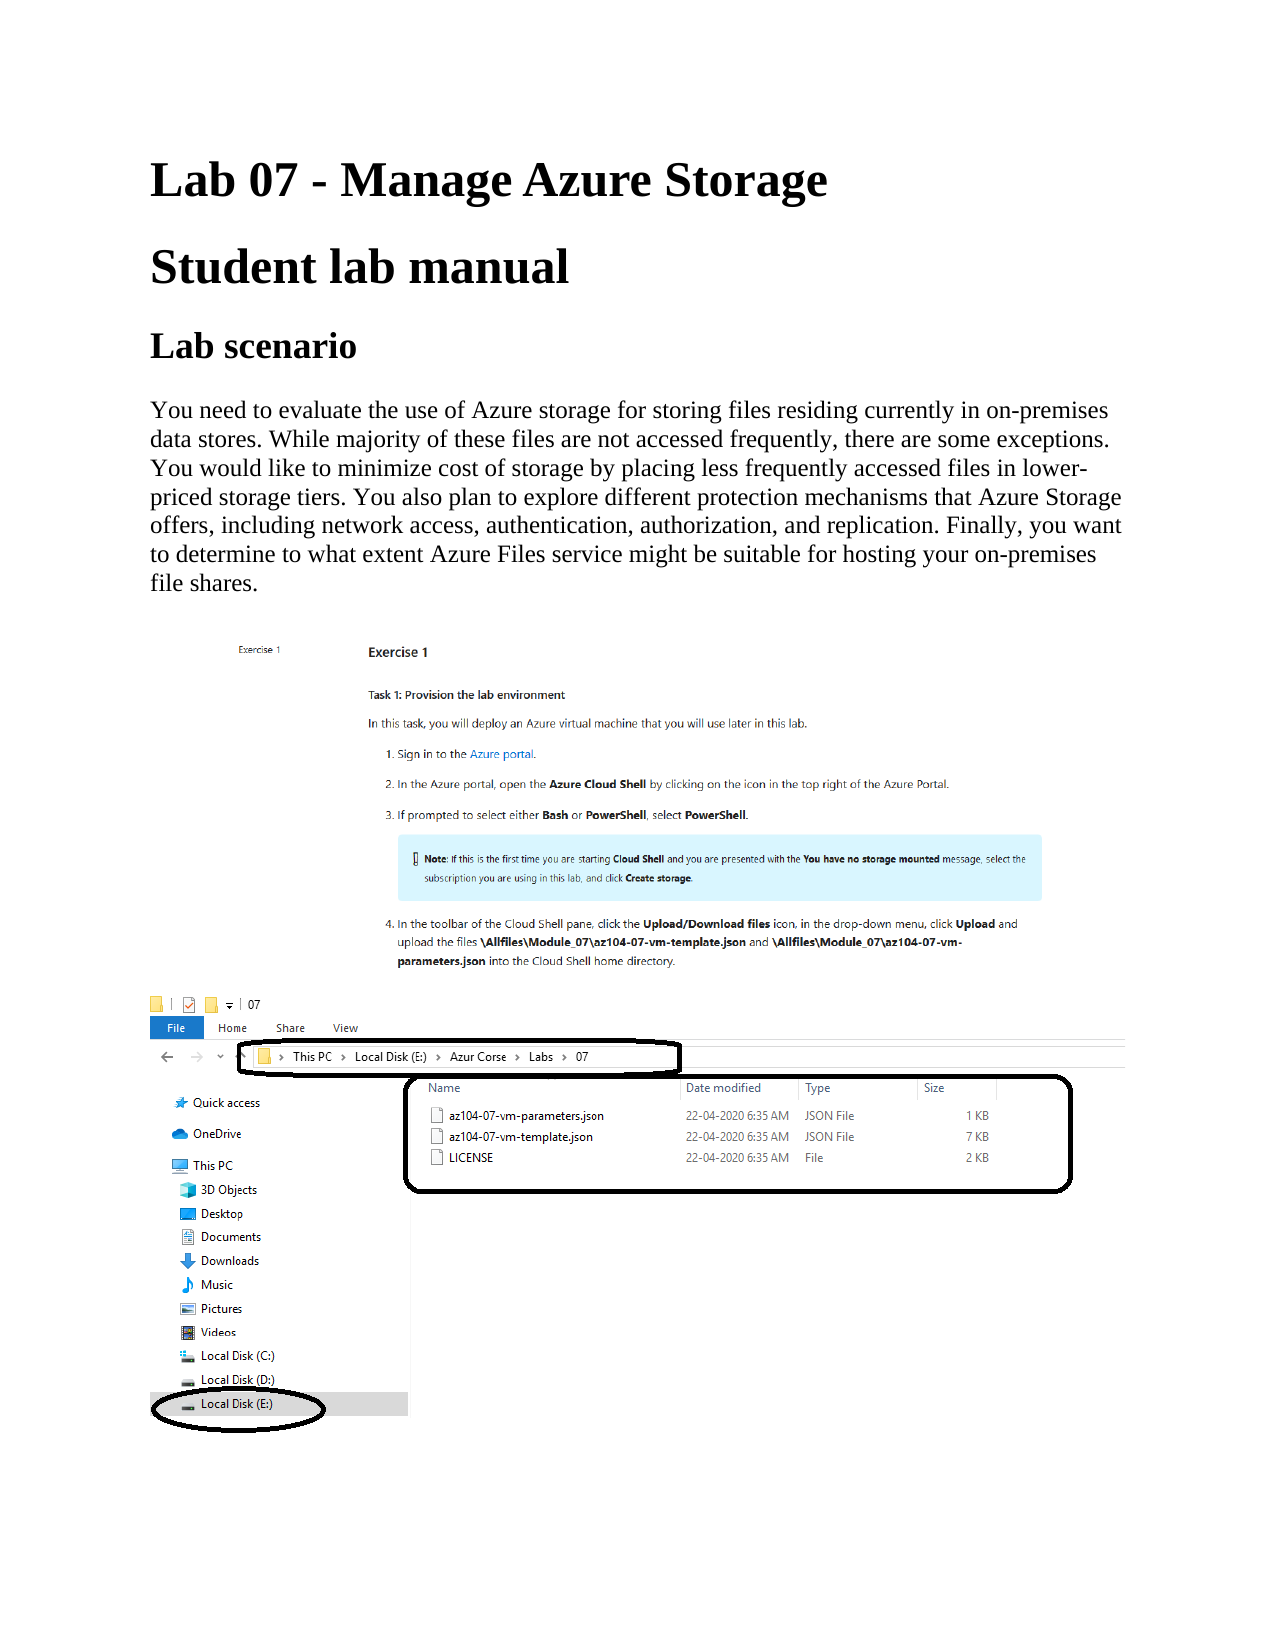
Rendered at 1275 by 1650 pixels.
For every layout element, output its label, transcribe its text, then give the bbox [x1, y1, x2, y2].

text Lab 07 - Manage Azure Storage [150, 150, 1125, 207]
text You need to evaluate the use of Azure storage for storing files residing currently in on-premises data stores. While majority of these files are not accessed frequently, there are some exceptions. You would like to minimize cost of storage by placing less frequently accessed files in lower-priced storage tiers. You also plan to explore different protection mechanisms that Azure Storage offers, including network access, authentication, authorization, and replication. Finally, you want to determine to what extent Azure Files service might be suitable for hosting your on-premises file shares. [150, 396, 1125, 597]
picture [150, 994, 1125, 1450]
text Lab scenario [150, 323, 1125, 366]
text Student lab manual [150, 237, 1125, 294]
picture [150, 626, 1125, 970]
